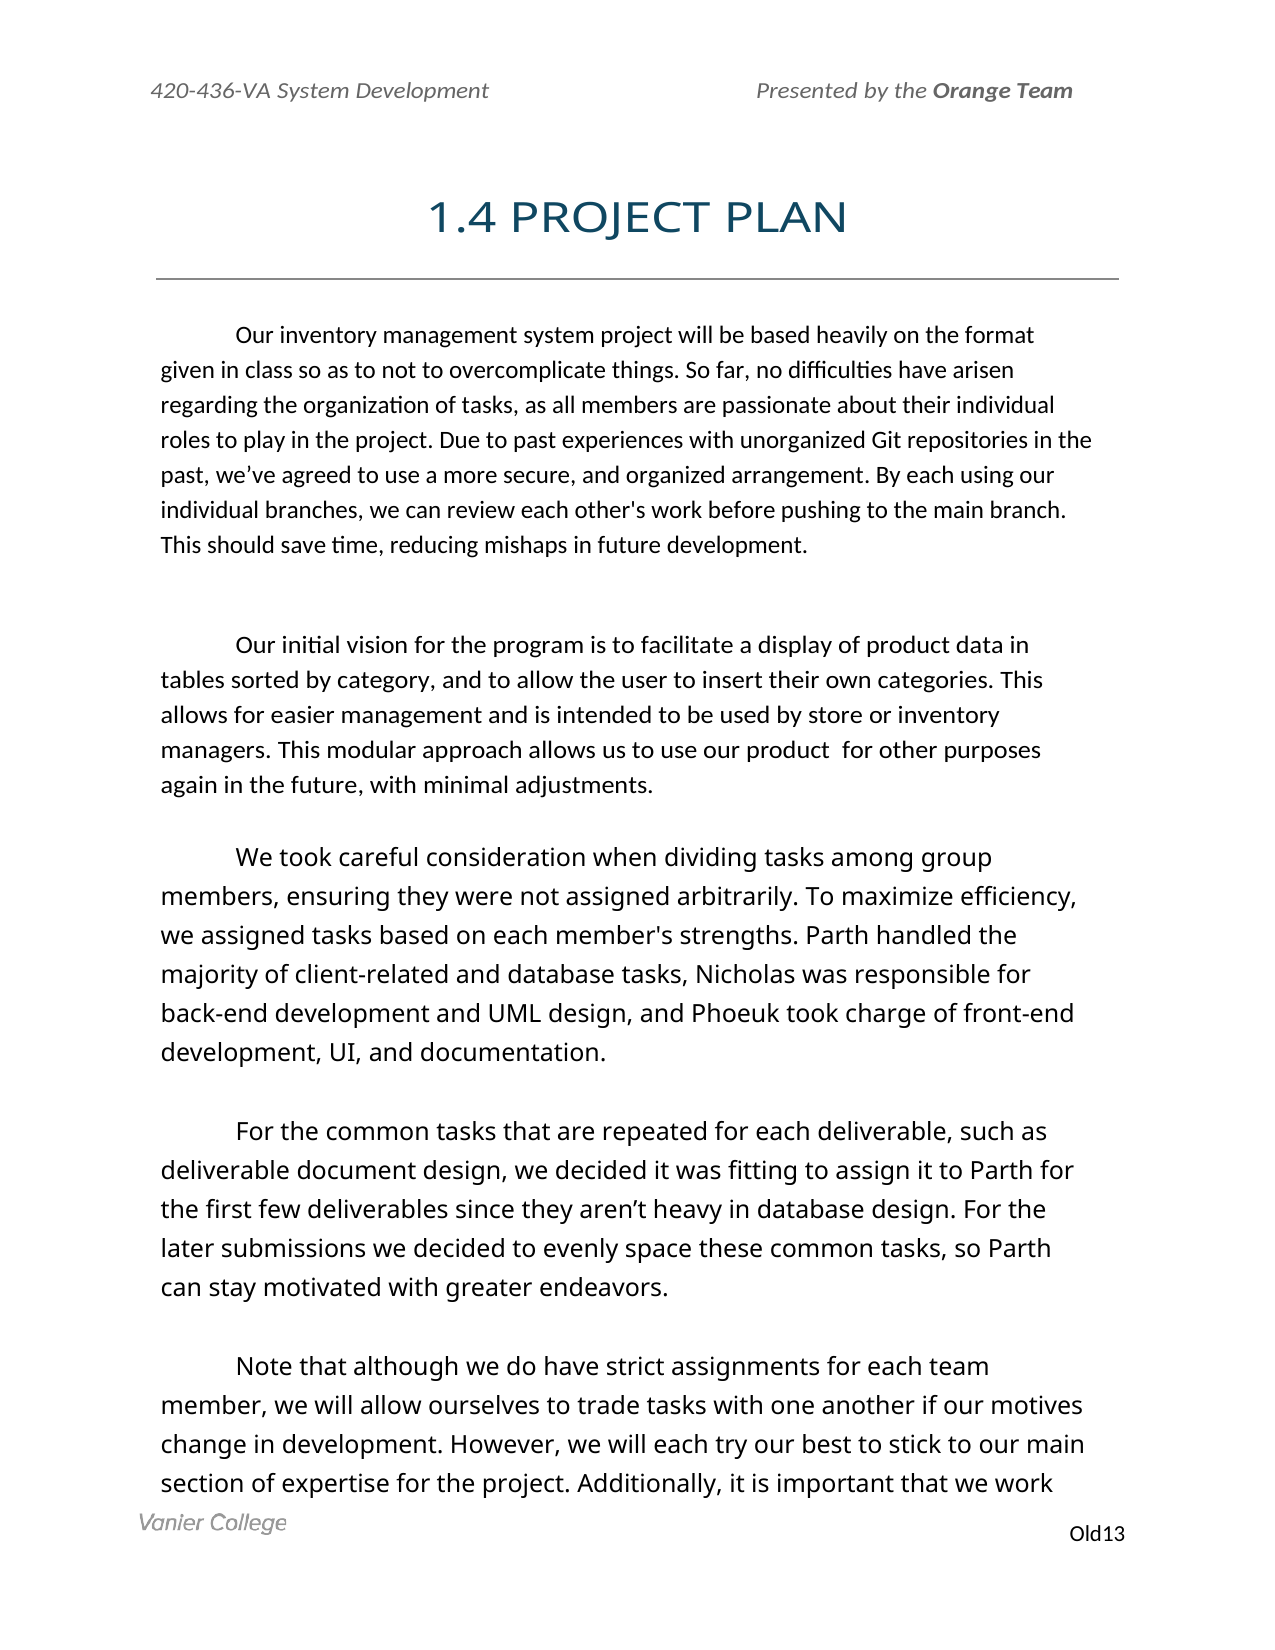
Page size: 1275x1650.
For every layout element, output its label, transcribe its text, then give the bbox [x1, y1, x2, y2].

text Our initial vision for the program is to facilitate a display of product data in tables sorted by category, and to allow the user to insert their own categories. This allows for easier management and is intended to be used by store or inventory managers. This modular approach allows us to use our product for other purposes again in the future, with minimal adjustments. [160, 629, 1079, 800]
text We took careful consideration when dividing tasks among group members, ensuring they were not assigned arbitrarily. To maximize efficiency, we assigned tasks based on each member's strengths. Parth handled the majority of client-related and database tasks, Nicholas was responsible for back-end development and UML design, and Phoeuk took charge of front-end development, UI, and documentation. [160, 839, 1094, 1069]
picture [139, 1513, 287, 1535]
subtitle 1.4 PROJECT PLAN [150, 187, 1125, 244]
text For the common tasks that are repeated for each deliverable, such as deliverable document design, we decided it was fitting to assign it to Parth for the first few deliverables since they aren’t heavy in database design. For the later submissions we decided to evenly space these common tasks, so Parth can stay motivated with greater endeavors. [160, 1113, 1094, 1304]
text Our inventory management system project will be based heavily on the format given in class so as to not to overcomplicate things. So far, no difficulties have arisen regarding the organization of tasks, as all members are passionate about their individual roles to play in the project. Due to past experiences with unorganized Git repositories in the past, we’ve agreed to use a more secure, and organized arrangement. By each using our individual branches, we can review each other's work before pushing to the main branch. This should save time, reducing mishaps in future development. [160, 319, 1094, 560]
